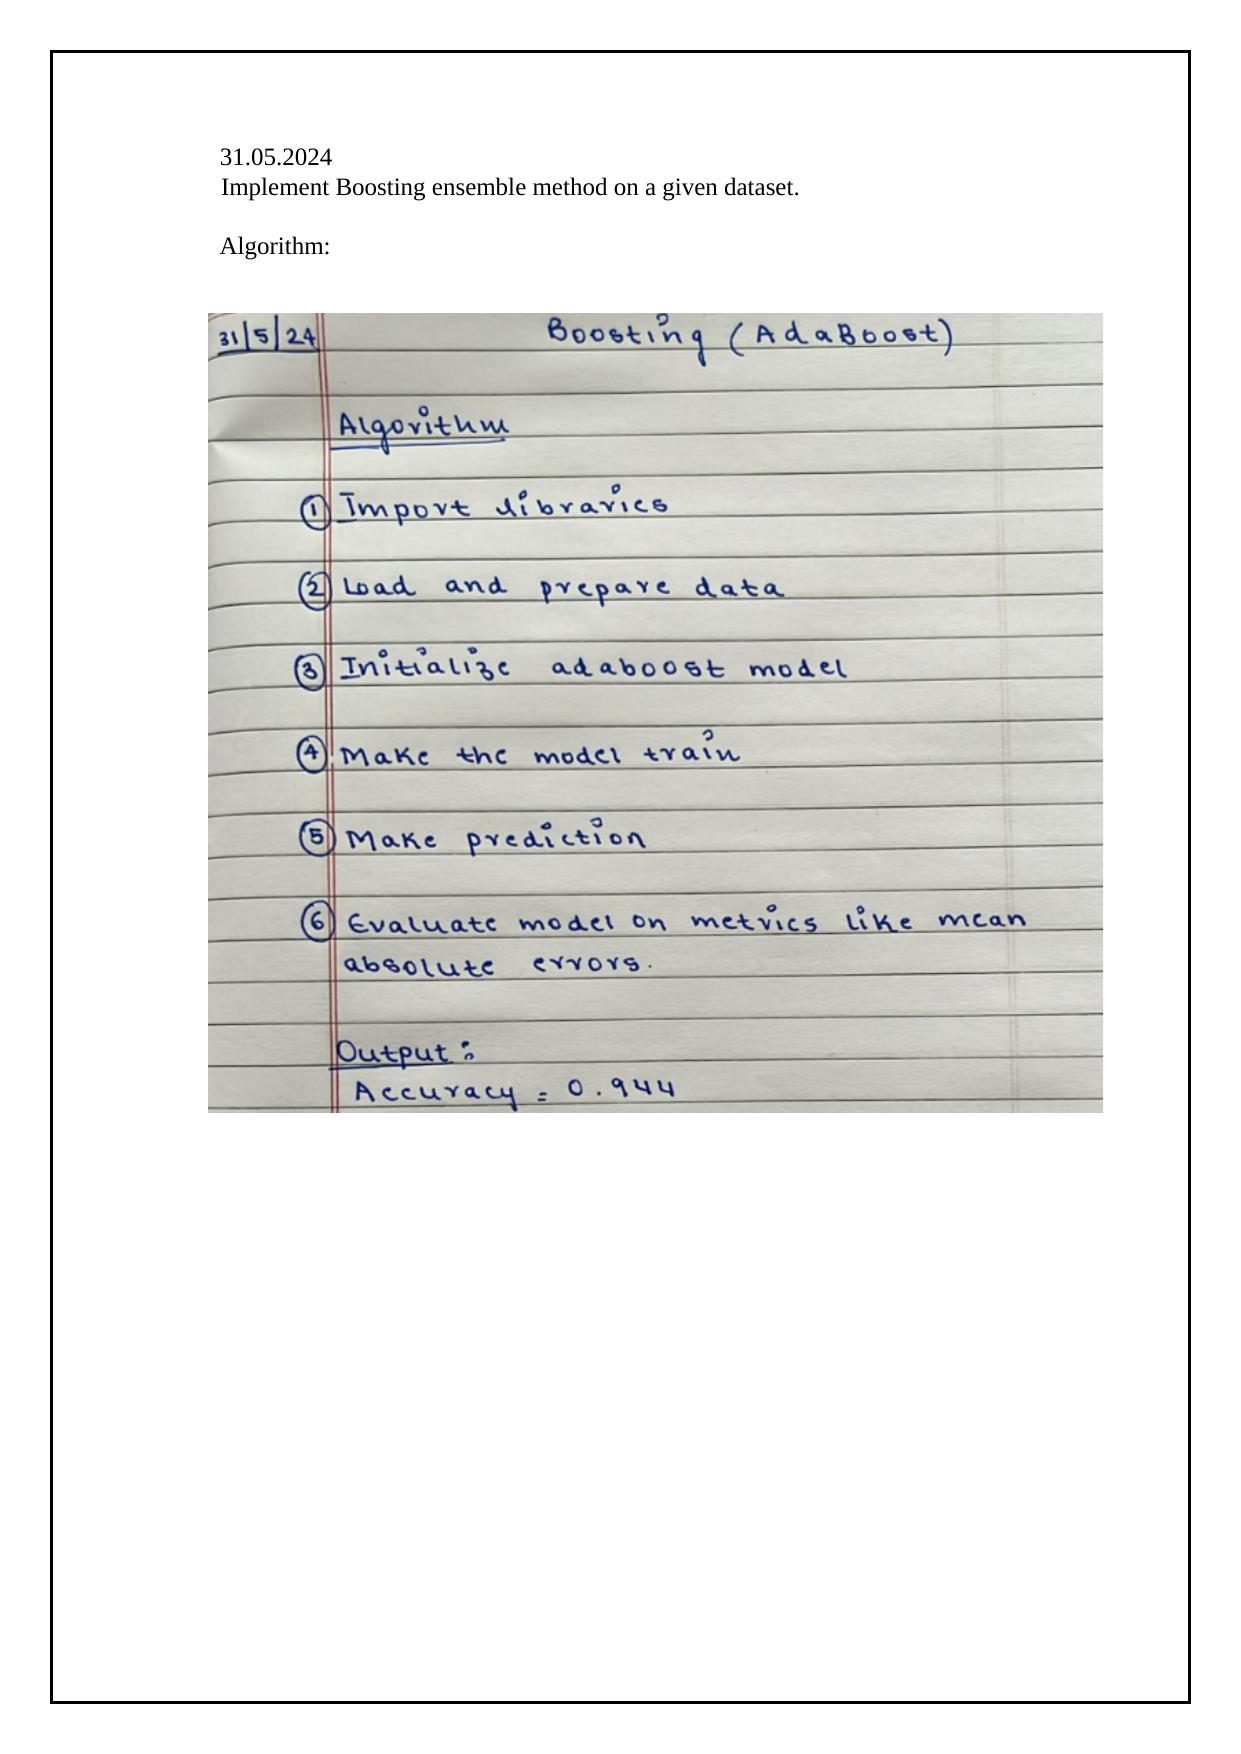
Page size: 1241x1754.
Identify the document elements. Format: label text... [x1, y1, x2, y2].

text Algorithm: [127, 231, 1026, 260]
picture [206, 313, 1103, 1110]
text Implement Boosting ensemble method on a given dataset. [127, 172, 1026, 201]
text 31.05.2024 [127, 142, 1181, 170]
